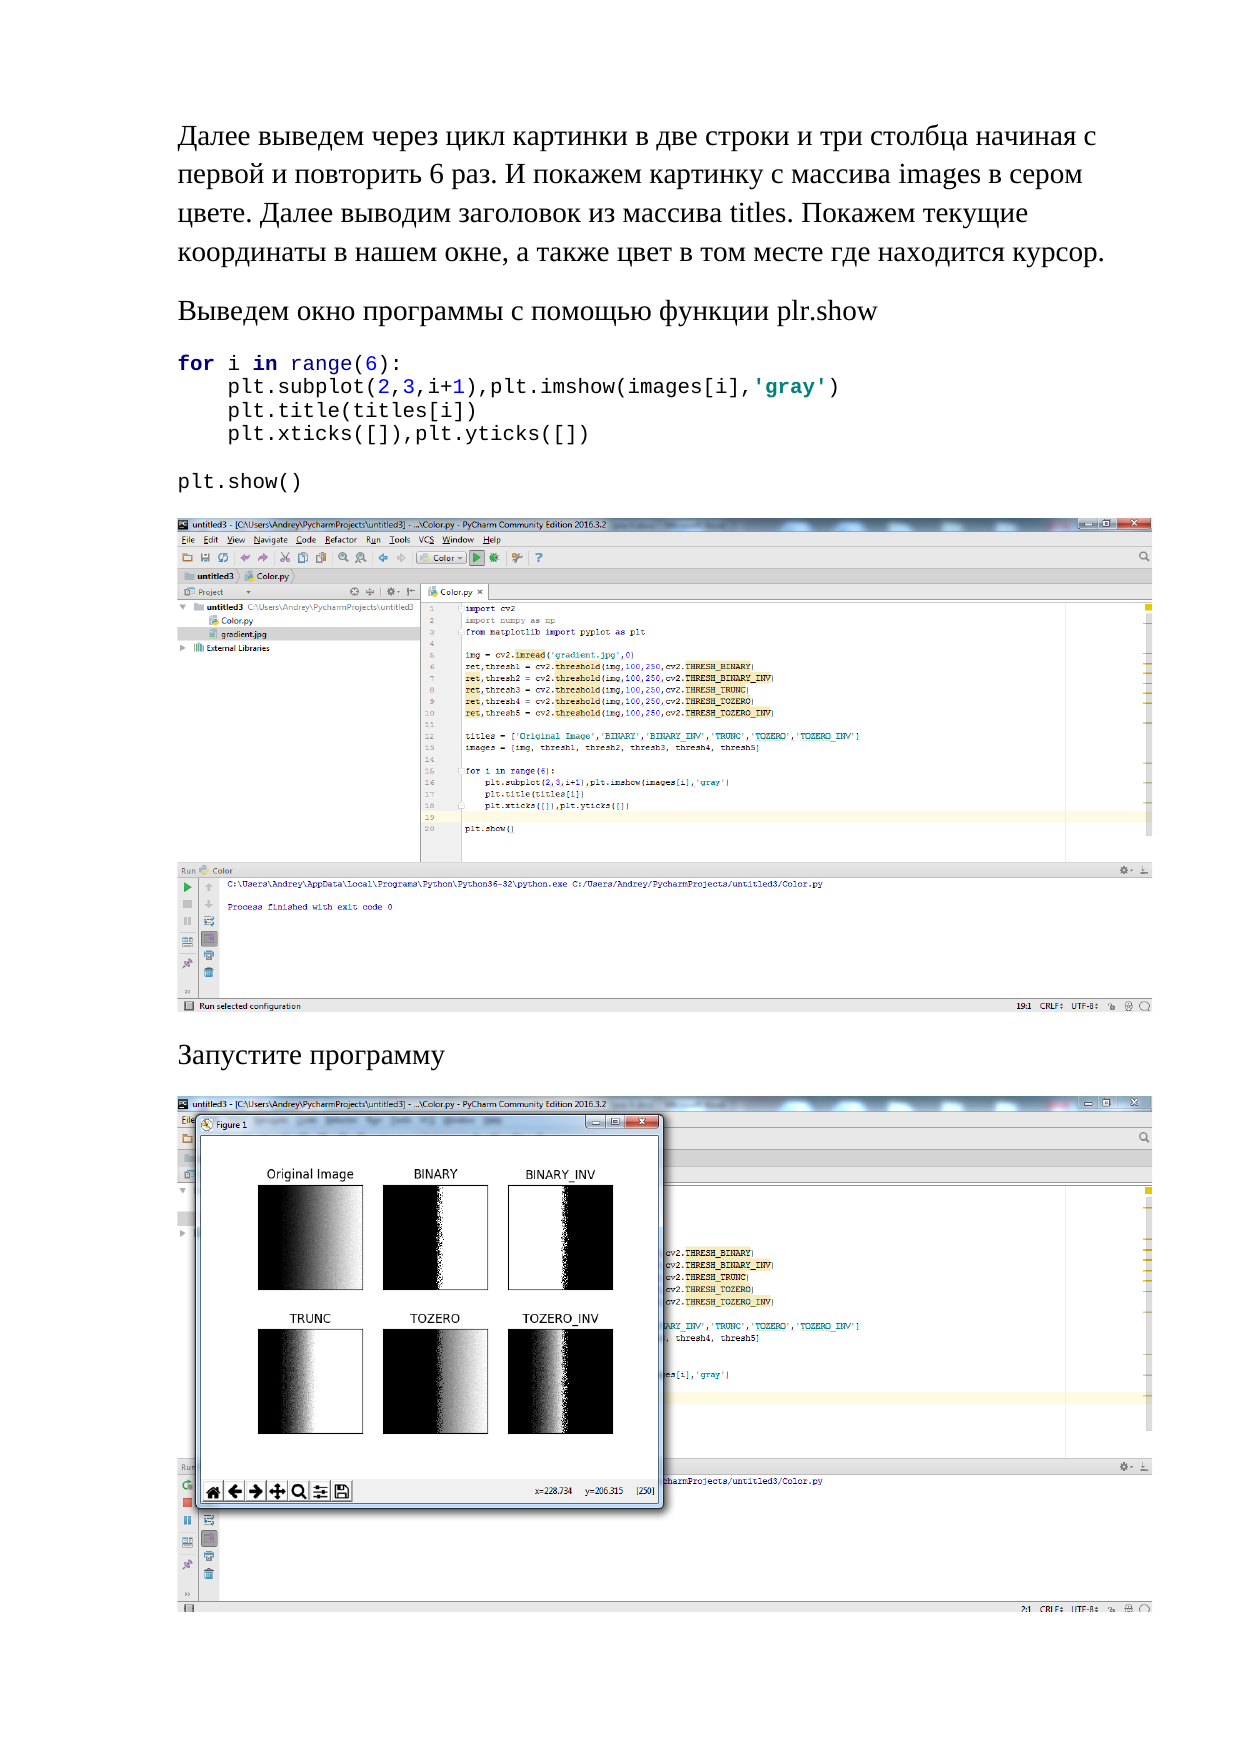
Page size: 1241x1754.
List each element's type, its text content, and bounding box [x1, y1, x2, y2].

text for i in range(6): plt.subplot(2,3,i+1),plt.imshow(images[i],'gray') plt.title(titles[i]) plt.xticks([]),plt.yticks([]) plt.show() [177, 352, 1152, 494]
picture [177, 518, 1153, 1012]
text Выведем окно программы с помощью функции plr.show [177, 293, 1152, 327]
text Запустите программу [177, 1037, 1152, 1070]
picture [177, 1096, 1153, 1612]
text Далее выведем через цикл картинки в две строки и три столбца начиная с первой и повторить 6 раз. И покажем картинку с массива images в сером цвете. Далее выводим заголовок из массива titles. Покажем текущие координаты в нашем окне, а также цвет в том месте где находится курсор. [177, 118, 1152, 267]
